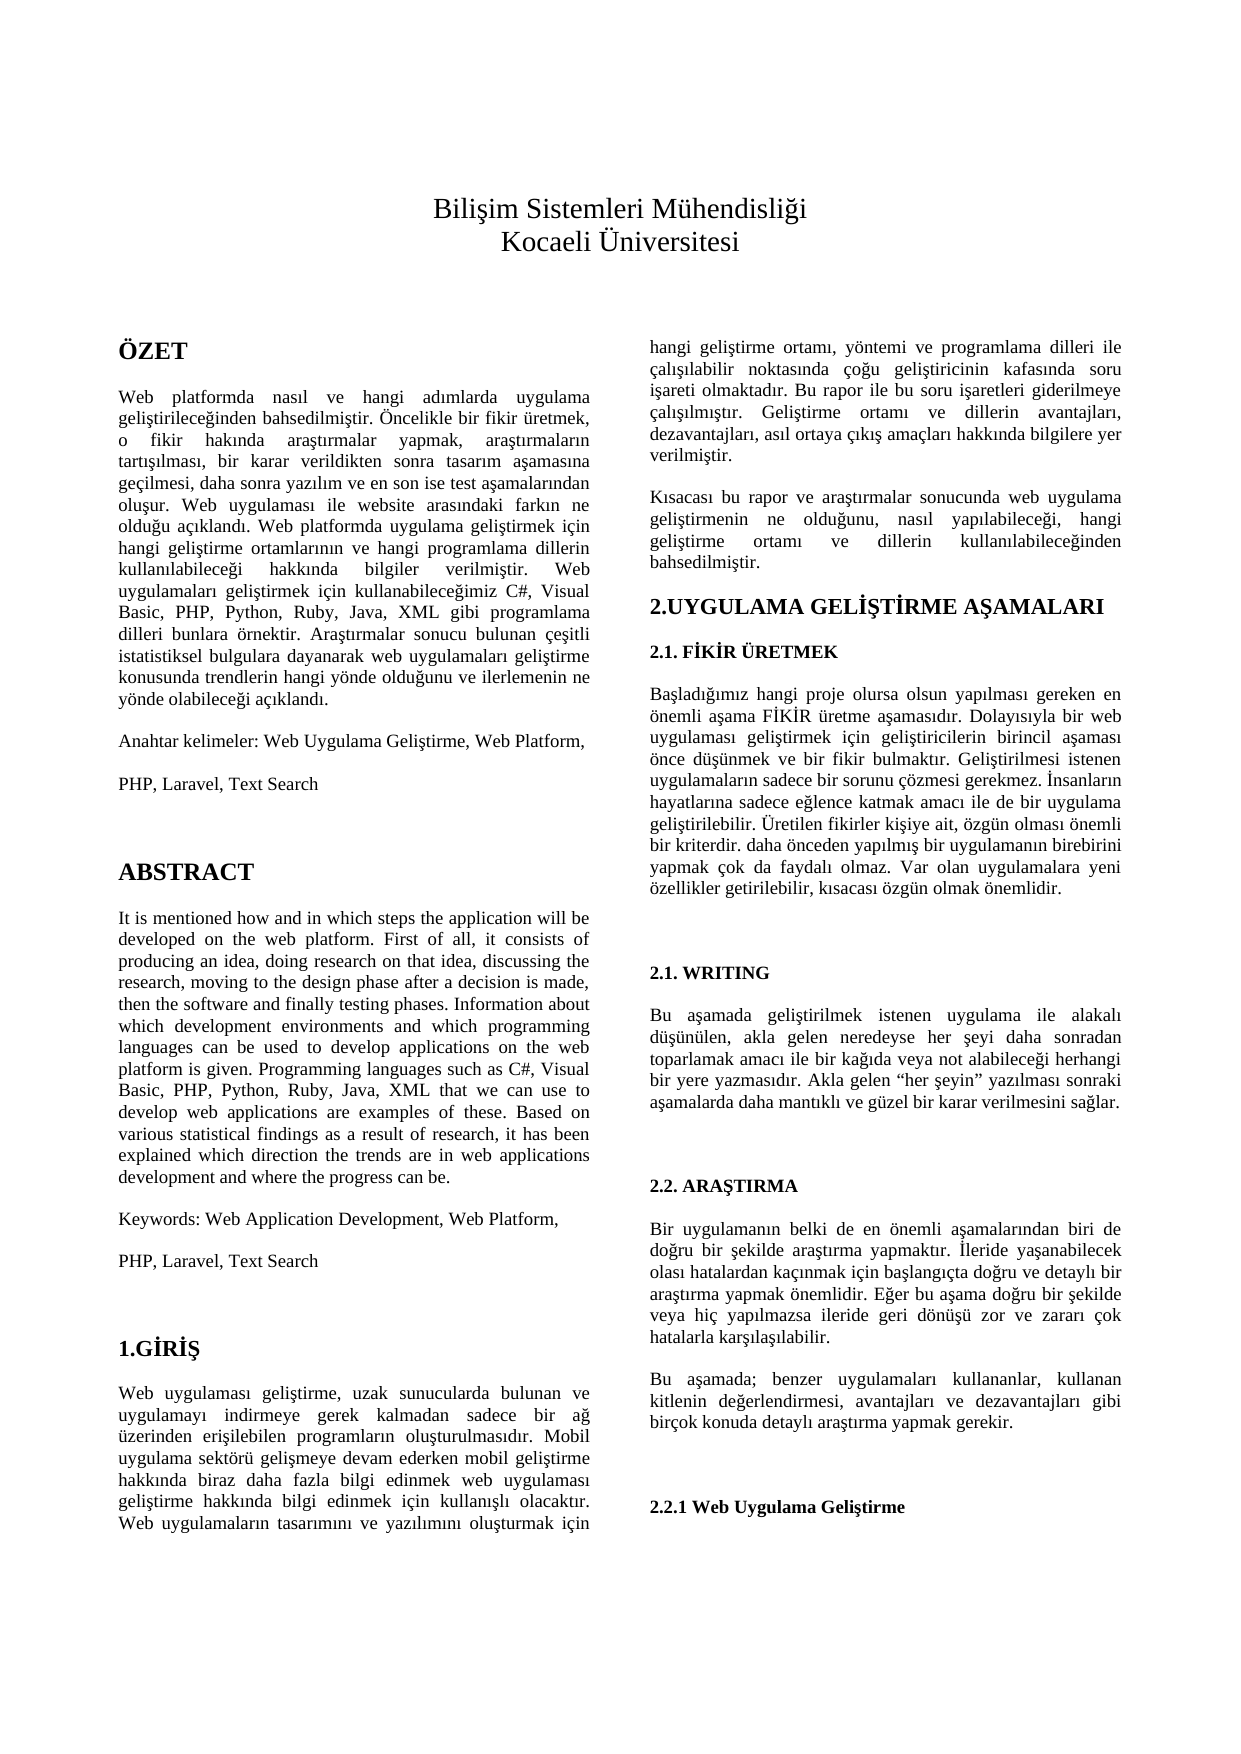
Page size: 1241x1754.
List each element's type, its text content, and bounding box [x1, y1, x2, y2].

text Web uygulaması geliştirme, uzak sunucularda bulunan ve uygulamayı indirmeye gerek kalmadan sadece bir ağ üzerinden erişilebilen programların oluşturulmasıdır. Mobil uygulama sektörü gelişmeye devam ederken mobil geliştirme hakkında biraz daha fazla bilgi edinmek web uygulaması geliştirme hakkında bilgi edinmek için kullanışlı olacaktır. Web uygulamaların tasarımını ve yazılımını oluşturmak için hangi geliştirme ortamı, yöntemi ve programlama dilleri ile çalışılabilir noktasında çoğu geliştiricinin kafasında soru işareti olmaktadır. Bu rapor ile bu soru işaretleri giderilmeye çalışılmıştır. Geliştirme ortamı ve dillerin avantajları, dezavantajları, asıl ortaya çıkış amaçları hakkında bilgilere yer verilmiştir. [118, 1382, 591, 1533]
text Başladığımız hangi proje olursa olsun yapılması gereken en önemli aşama FİKİR üretme aşamasıdır. Dolayısıyla bir web uygulaması geliştirmek için geliştiricilerin birincil aşaması önce düşünmek ve bir fikir bulmaktır. Geliştirilmesi istenen uygulamaların sadece bir sorunu çözmesi gerekmez. İnsanların hayatlarına sadece eğlence katmak amacı ile de bir uygulama geliştirilebilir. Üretilen fikirler kişiye ait, özgün olması önemli bir kriterdir. daha önceden yapılmış bir uygulamanın birebirini yapmak çok da faydalı olmaz. Var olan uygulamalara yeni özellikler getirilebilir, kısacası özgün olmak önemlidir. [649, 683, 1122, 899]
text 2.UYGULAMA GELİŞTİRME AŞAMALARI [649, 593, 1122, 620]
text PHP, Laravel, Text Search [118, 1250, 591, 1272]
text 2.2.1 Web Uygulama Geliştirme [649, 1496, 1122, 1517]
text Bu aşamada; benzer uygulamaları kullananlar, kullanan kitlenin değerlendirmesi, avantajları ve dezavantajları gibi birçok konuda detaylı araştırma yapmak gerekir. [649, 1368, 1122, 1433]
text 2.2. ARAŞTIRMA [649, 1175, 1122, 1197]
text 2.1. FİKİR ÜRETMEK [649, 641, 1122, 662]
text 2.1. WRITING [649, 962, 1122, 983]
text ABSTRACT [118, 857, 591, 886]
text Kısacası bu rapor ve araştırmalar sonucunda web uygulama geliştirmenin ne olduğunu, nasıl yapılabileceği, hangi geliştirme ortamı ve dillerin kullanılabileceğinden bahsedilmiştir. [649, 486, 1122, 573]
text Web uygulaması geliştirme, uzak sunucularda bulunan ve uygulamayı indirmeye gerek kalmadan sadece bir ağ üzerinden erişilebilen programların oluşturulmasıdır. Mobil uygulama sektörü gelişmeye devam ederken mobil geliştirme hakkında biraz daha fazla bilgi edinmek web uygulaması geliştirme hakkında bilgi edinmek için kullanışlı olacaktır. Web uygulamaların tasarımını ve yazılımını oluşturmak için hangi geliştirme ortamı, yöntemi ve programlama dilleri ile çalışılabilir noktasında çoğu geliştiricinin kafasında soru işareti olmaktadır. Bu rapor ile bu soru işaretleri giderilmeye çalışılmıştır. Geliştirme ortamı ve dillerin avantajları, dezavantajları, asıl ortaya çıkış amaçları hakkında bilgilere yer verilmiştir. [649, 336, 1122, 466]
text Bilişim Sistemleri Mühendisliği [118, 191, 1122, 224]
text ÖZET [118, 336, 591, 365]
text PHP, Laravel, Text Search [118, 772, 591, 794]
text Keywords: Web Application Development, Web Platform, [118, 1208, 591, 1229]
text Anahtar kelimeler: Web Uygulama Geliştirme, Web Platform, [118, 730, 591, 752]
text Kocaeli Üniversitesi [118, 224, 1122, 258]
text 1.GİRİŞ [118, 1335, 591, 1361]
text Bu aşamada geliştirilmek istenen uygulama ile alakalı düşünülen, akla gelen neredeyse her şeyi daha sonradan toparlamak amacı ile bir kağıda veya not alabileceği herhangi bir yere yazmasıdır. Akla gelen “her şeyin” yazılması sonraki aşamalarda daha mantıklı ve güzel bir karar verilmesini sağlar. [649, 1004, 1122, 1112]
text Web platformda nasıl ve hangi adımlarda uygulama geliştirileceğinden bahsedilmiştir. Öncelikle bir fikir üretmek, o fikir hakında araştırmalar yapmak, araştırmaların tartışılması, bir karar verildikten sonra tasarım aşamasına geçilmesi, daha sonra yazılım ve en son ise test aşamalarından oluşur. Web uygulaması ile website arasındaki farkın ne olduğu açıklandı. Web platformda uygulama geliştirmek için hangi geliştirme ortamlarının ve hangi programlama dillerin kullanılabileceği hakkında bilgiler verilmiştir. Web uygulamaları geliştirmek için kullanabileceğimiz C#, Visual Basic, PHP, Python, Ruby, Java, XML gibi programlama dilleri bunlara örnektir. Araştırmalar sonucu bulunan çeşitli istatistiksel bulgulara dayanarak web uygulamaları geliştirme konusunda trendlerin hangi yönde olduğunu ve ilerlemenin ne yönde olabileceği açıklandı. [118, 386, 591, 709]
text Bir uygulamanın belki de en önemli aşamalarından biri de doğru bir şekilde araştırma yapmaktır. İleride yaşanabilecek olası hatalardan kaçınmak için başlangıçta doğru ve detaylı bir araştırma yapmak önemlidir. Eğer bu aşama doğru bir şekilde veya hiç yapılmazsa ileride geri dönüşü zor ve zararı çok hatalarla karşılaşılabilir. [649, 1218, 1122, 1347]
text It is mentioned how and in which steps the application will be developed on the web platform. First of all, it consists of producing an idea, doing research on that idea, discussing the research, moving to the design phase after a decision is made, then the software and finally testing phases. Information about which development environments and which programming languages can be used to develop applications on the web platform is given. Programming languages such as C#, Visual Basic, PHP, Python, Ruby, Java, XML that we can use to develop web applications are examples of these. Based on various statistical findings as a result of research, it has been explained which direction the trends are in web applications development and where the progress can be. [118, 907, 591, 1187]
